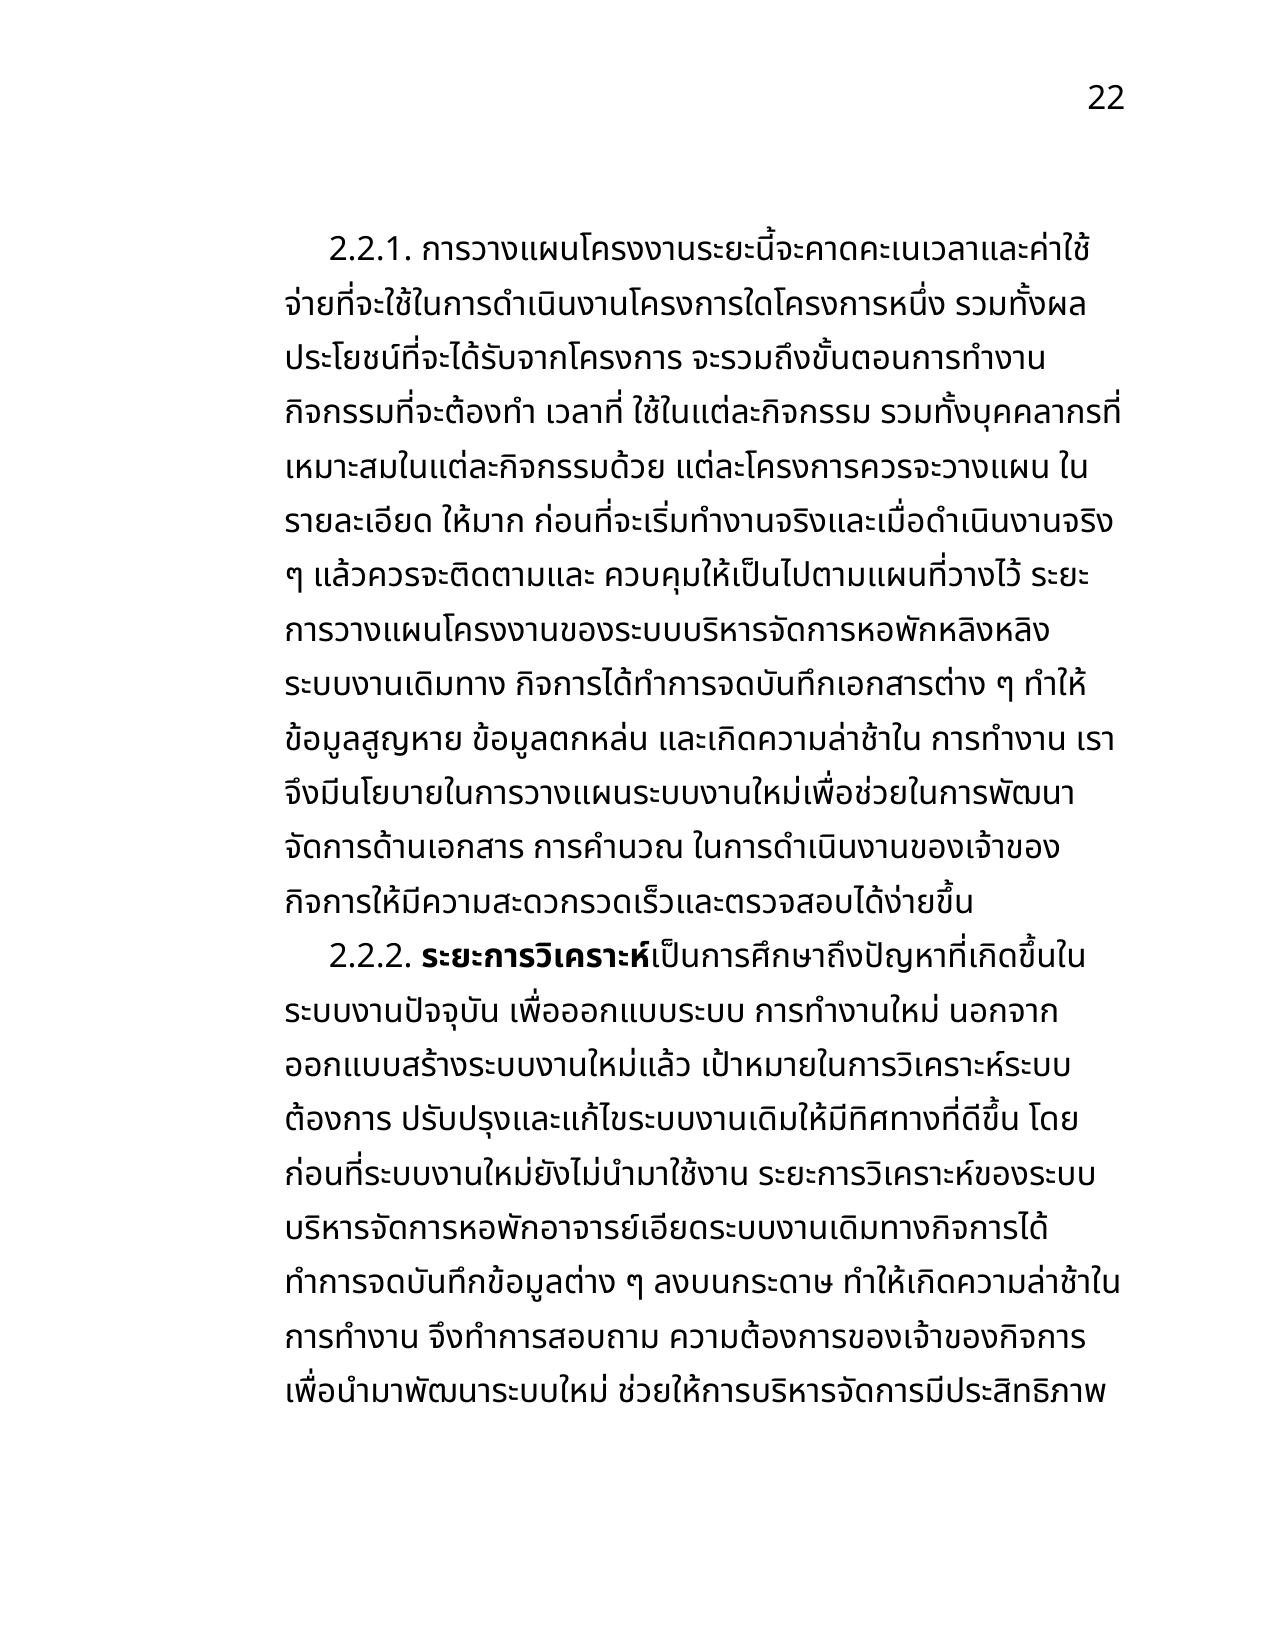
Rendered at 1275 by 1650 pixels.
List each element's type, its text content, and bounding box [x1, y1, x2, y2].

list การใช้ฟอนต์ที่กำหนดเอง (Custom Fonts) [262, 334, 1125, 385]
subtitle แนวคิดทฤษฎีที่เกี่ยวข้อง [225, 405, 1125, 456]
list การตอบสนองต่อขนาดหน้าจอ (Responsive Design) [262, 225, 1125, 276]
subtitle การวางแผนโครงงานระยะนี้จะคาดคะเนเวลาและค่าใช้จ่ายที่จะใช้ในการดำเนินงานโครงการใดโครงการหนึ่ง รวมทั้งผลประโยชน์ที่จะได้รับจากโครงการ จะรวมถึงขั้นตอนการทำงาน กิจกรรมที่จะต้องทำ เวลาที่ ใช้ในแต่ละกิจกรรม รวมทั้งบุคคลากรที่เหมาะสมในแต่ละกิจกรรมด้วย แต่ละโครงการควรจะวางแผน ในรายละเอียด ให้มาก ก่อนที่จะเริ่มทำงานจริงและเมื่อดำเนินงานจริง ๆ แล้วควรจะติดตามและ ควบคุมให้เป็นไปตามแผนที่วางไว้ ระยะการวางแผนโครงงานของระบบบริหารจัดการหอพักหลิงหลิง ระบบงานเดิมทาง กิจการได้ทำการจดบันทึกเอกสารต่าง ๆ ทำให้ข้อมูลสูญหาย ข้อมูลตกหล่น และเกิดความล่าช้าใน การทำงาน เราจึงมีนโยบายในการวางแผนระบบงานใหม่เพื่อช่วยในการพัฒนาจัดการด้านเอกสาร การคำนวณ ในการดำเนินงานของเจ้าของกิจการให้มีความสะดวกรวดเร็วและตรวจสอบได้ง่ายขึ้น [284, 477, 1125, 1180]
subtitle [284, 1184, 1125, 1452]
list การจัดการสไตล์แบบหลายระดับ (Cascading Styles) [262, 279, 1125, 330]
